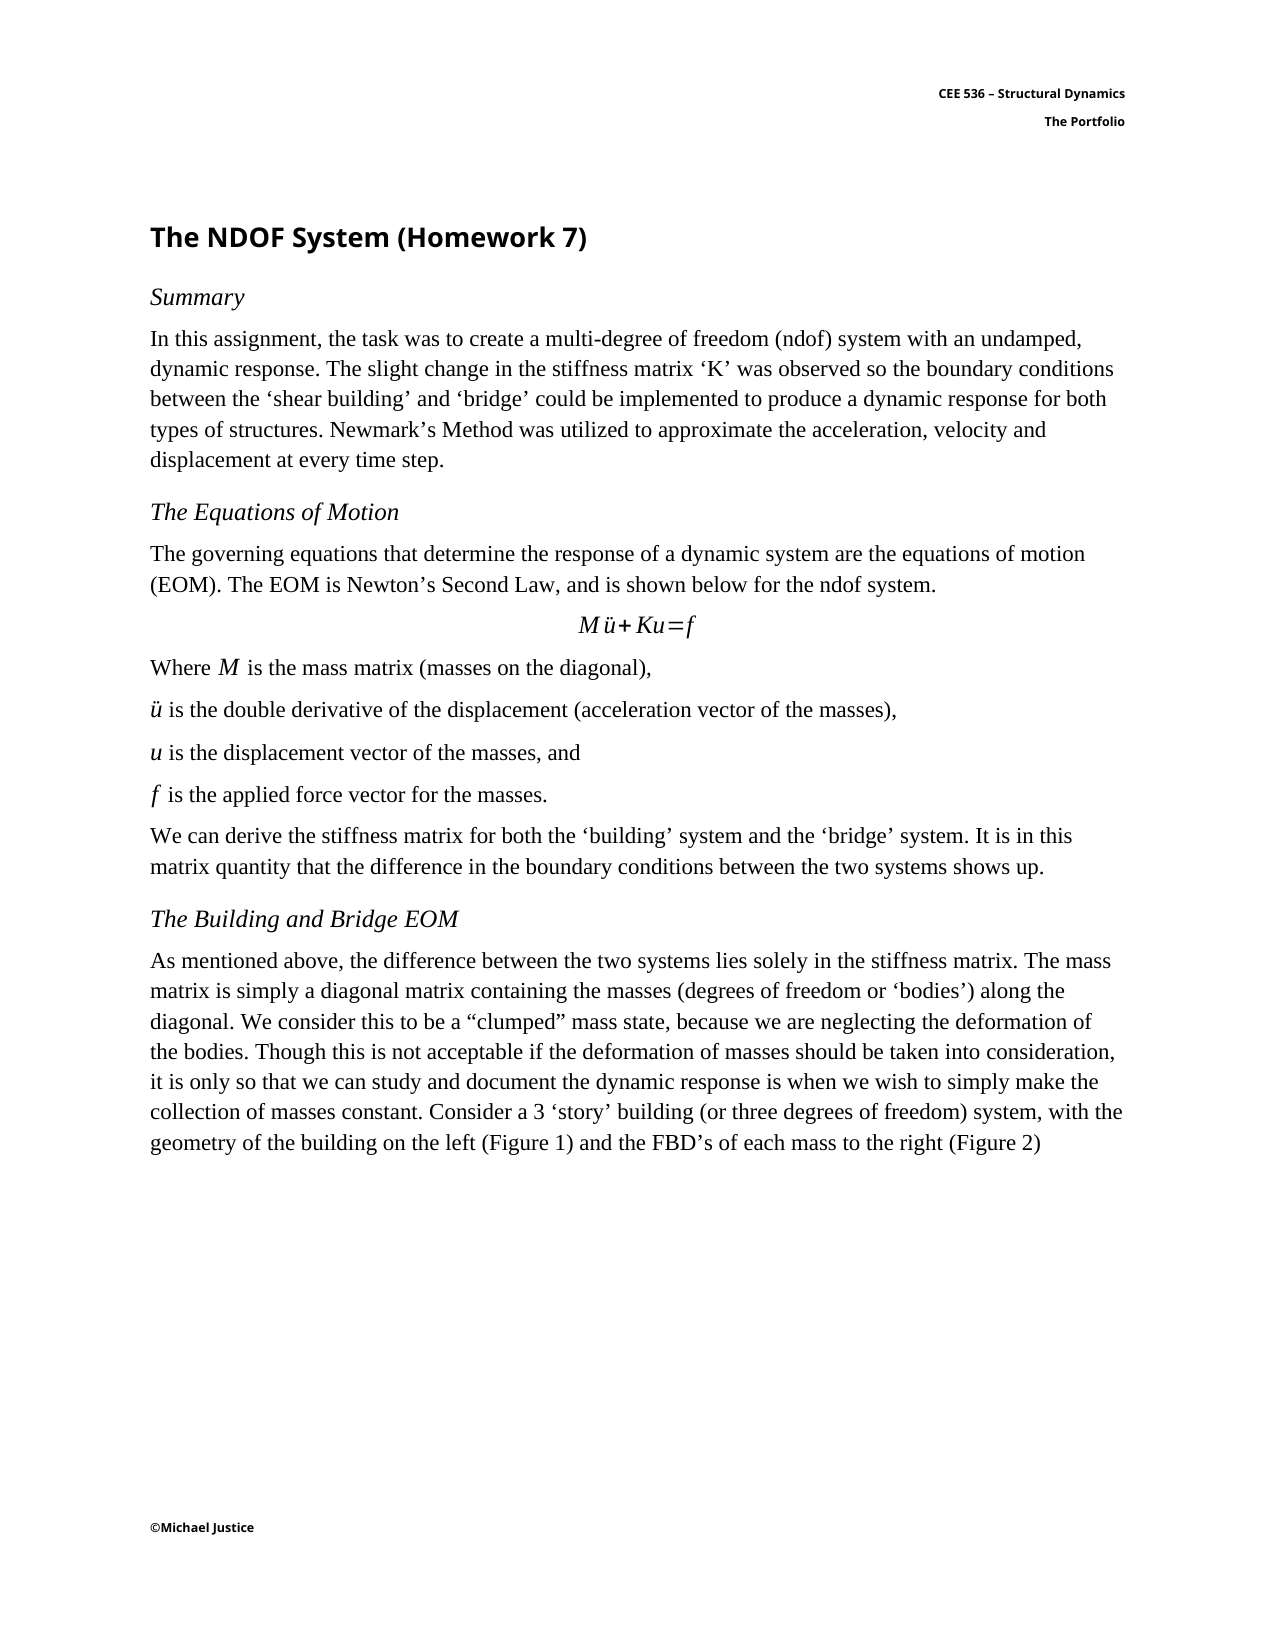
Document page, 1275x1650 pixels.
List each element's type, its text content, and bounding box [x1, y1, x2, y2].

subtitle The Building and Bridge EOM [150, 904, 1125, 933]
text The governing equations that determine the response of a dynamic system are the equations of motion (EOM). The EOM is Newton’s Second Law, and is shown below for the ndof system. [150, 540, 1125, 597]
text is the double derivative of the displacement (acceleration vector of the masses), [150, 696, 1125, 724]
text is the applied force vector for the masses. [150, 780, 1125, 808]
text We can derive the stiffness matrix for both the ‘building’ system and the ‘bridge’ system. It is in this matrix quantity that the difference in the boundary conditions between the two systems shows up. [150, 823, 1125, 879]
subtitle Summary [150, 282, 1125, 310]
text Where is the mass matrix (masses on the diagonal), [150, 654, 1125, 681]
subtitle The NDOF System (Homework 7) [150, 218, 1125, 255]
text As mentioned above, the difference between the two systems lies solely in the stiffness matrix. The mass matrix is simply a diagonal matrix containing the masses (degrees of freedom or ‘bodies’) along the diagonal. We consider this to be a “clumped” mass state, because we are neglecting the deformation of the bodies. Though this is not acceptable if the deformation of masses should be taken into consideration, it is only so that we can study and document the dynamic response is when we wish to simply make the collection of masses constant. Consider a 3 ‘story’ building (or three degrees of freedom) system, with the geometry of the building on the left (Figure 1) and the FBD’s of each mass to the right (Figure 2) [150, 947, 1125, 1155]
subtitle The Equations of Motion [150, 497, 1125, 526]
text is the displacement vector of the masses, and [150, 738, 1125, 766]
text In this assignment, the task was to create a multi-degree of freedom (ndof) system with an undamped, dynamic response. The slight change in the stiffness matrix ‘K’ was observed so the boundary conditions between the ‘shear building’ and ‘bridge’ could be implemented to produce a dynamic response for both types of structures. Newmark’s Method was utilized to approximate the acceleration, velocity and displacement at every time step. [150, 325, 1125, 472]
